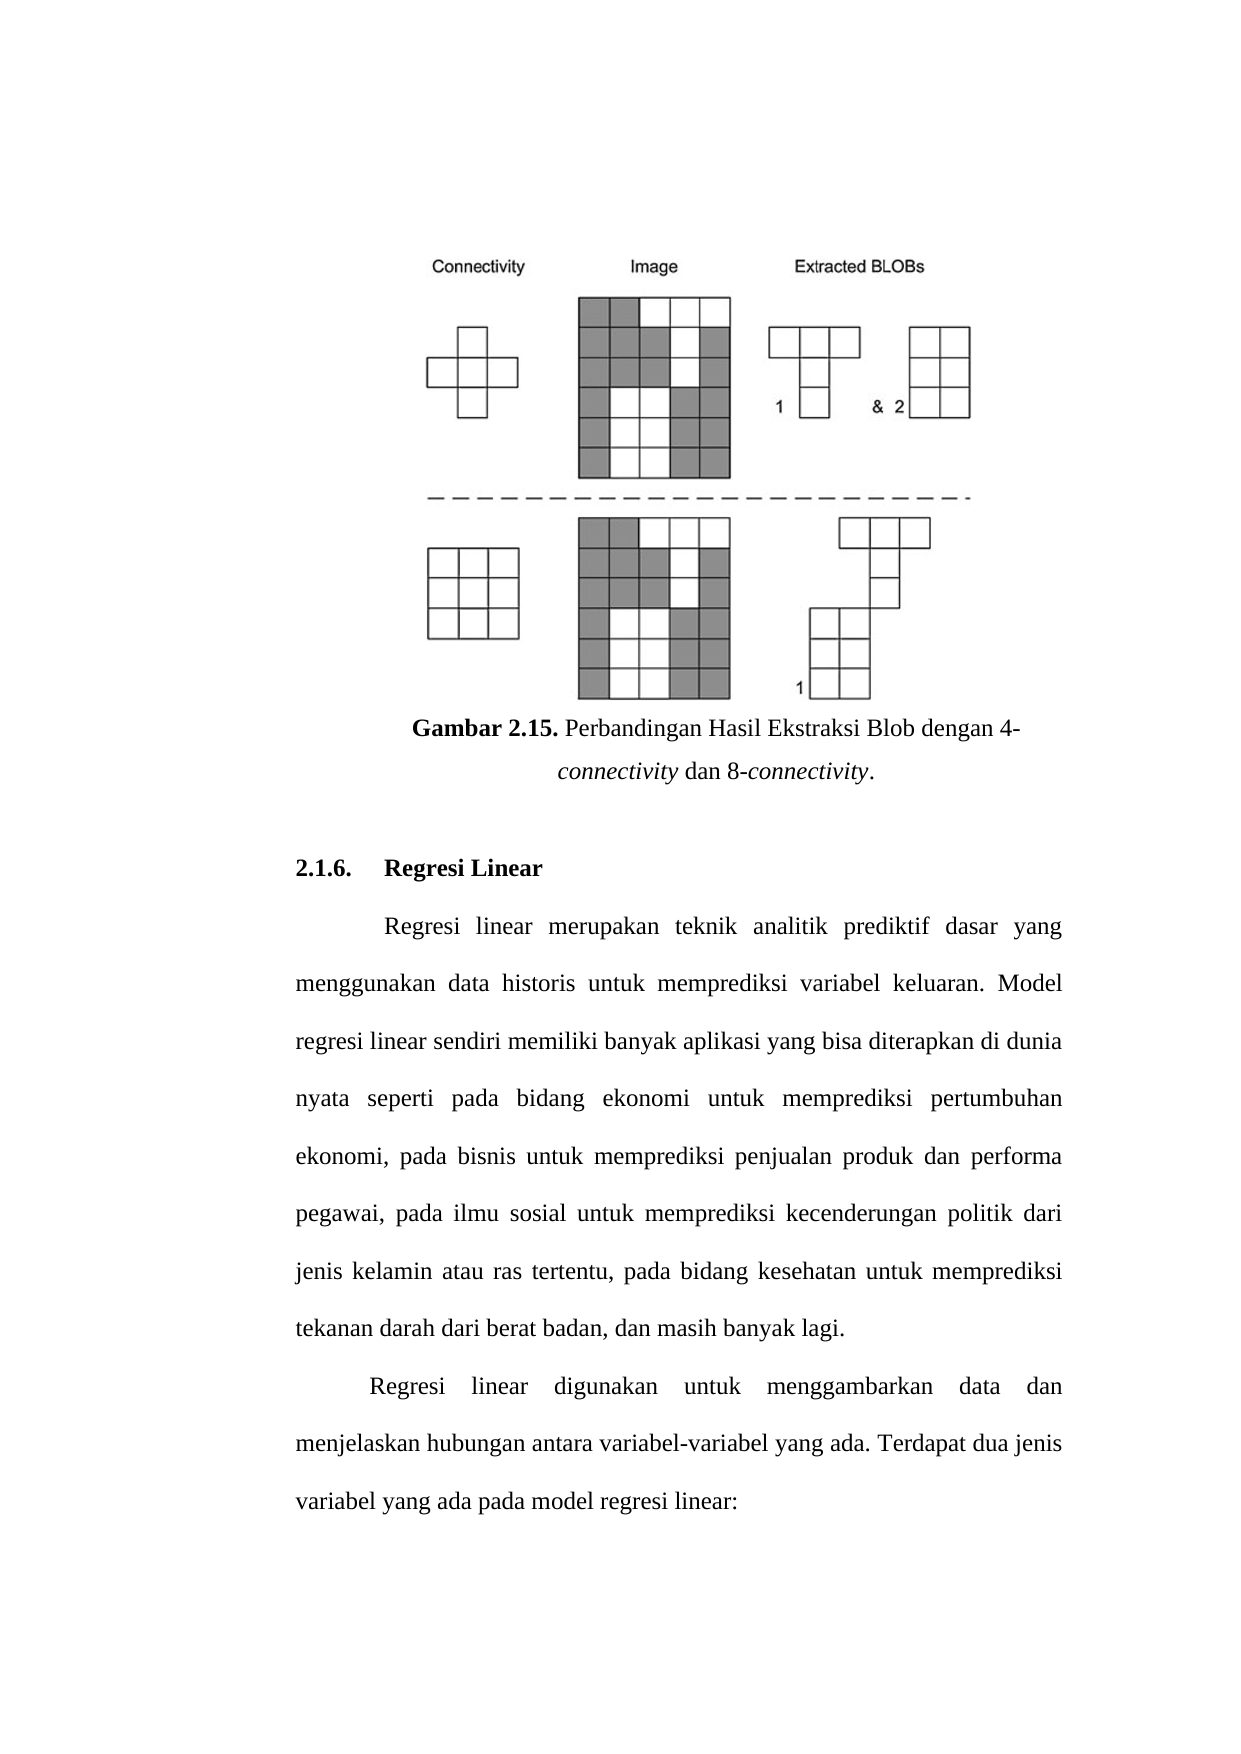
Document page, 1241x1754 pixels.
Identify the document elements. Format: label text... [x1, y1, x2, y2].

subtitle Regresi Linear [295, 853, 1063, 882]
text Gambar 2.15. Perbandingan Hasil Ekstraksi Blob dengan 4-connectivity dan 8-connectivity. [369, 713, 1063, 785]
text Regresi linear merupakan teknik analitik prediktif dasar yang menggunakan data historis untuk memprediksi variabel keluaran. Model regresi linear sendiri memiliki banyak aplikasi yang bisa diterapkan di dunia nyata seperti pada bidang ekonomi untuk memprediksi pertumbuhan ekonomi, pada bisnis untuk memprediksi penjualan produk dan performa pegawai, pada ilmu sosial untuk memprediksi kecenderungan politik dari jenis kelamin atau ras tertentu, pada bidang kesehatan untuk memprediksi tekanan darah dari berat badan, dan masih banyak lagi. [295, 911, 1063, 1342]
text Regresi linear digunakan untuk menggambarkan data dan menjelaskan hubungan antara variabel-variabel yang ada. Terdapat dua jenis variabel yang ada pada model regresi linear: [295, 1371, 1063, 1514]
picture [414, 236, 1018, 709]
